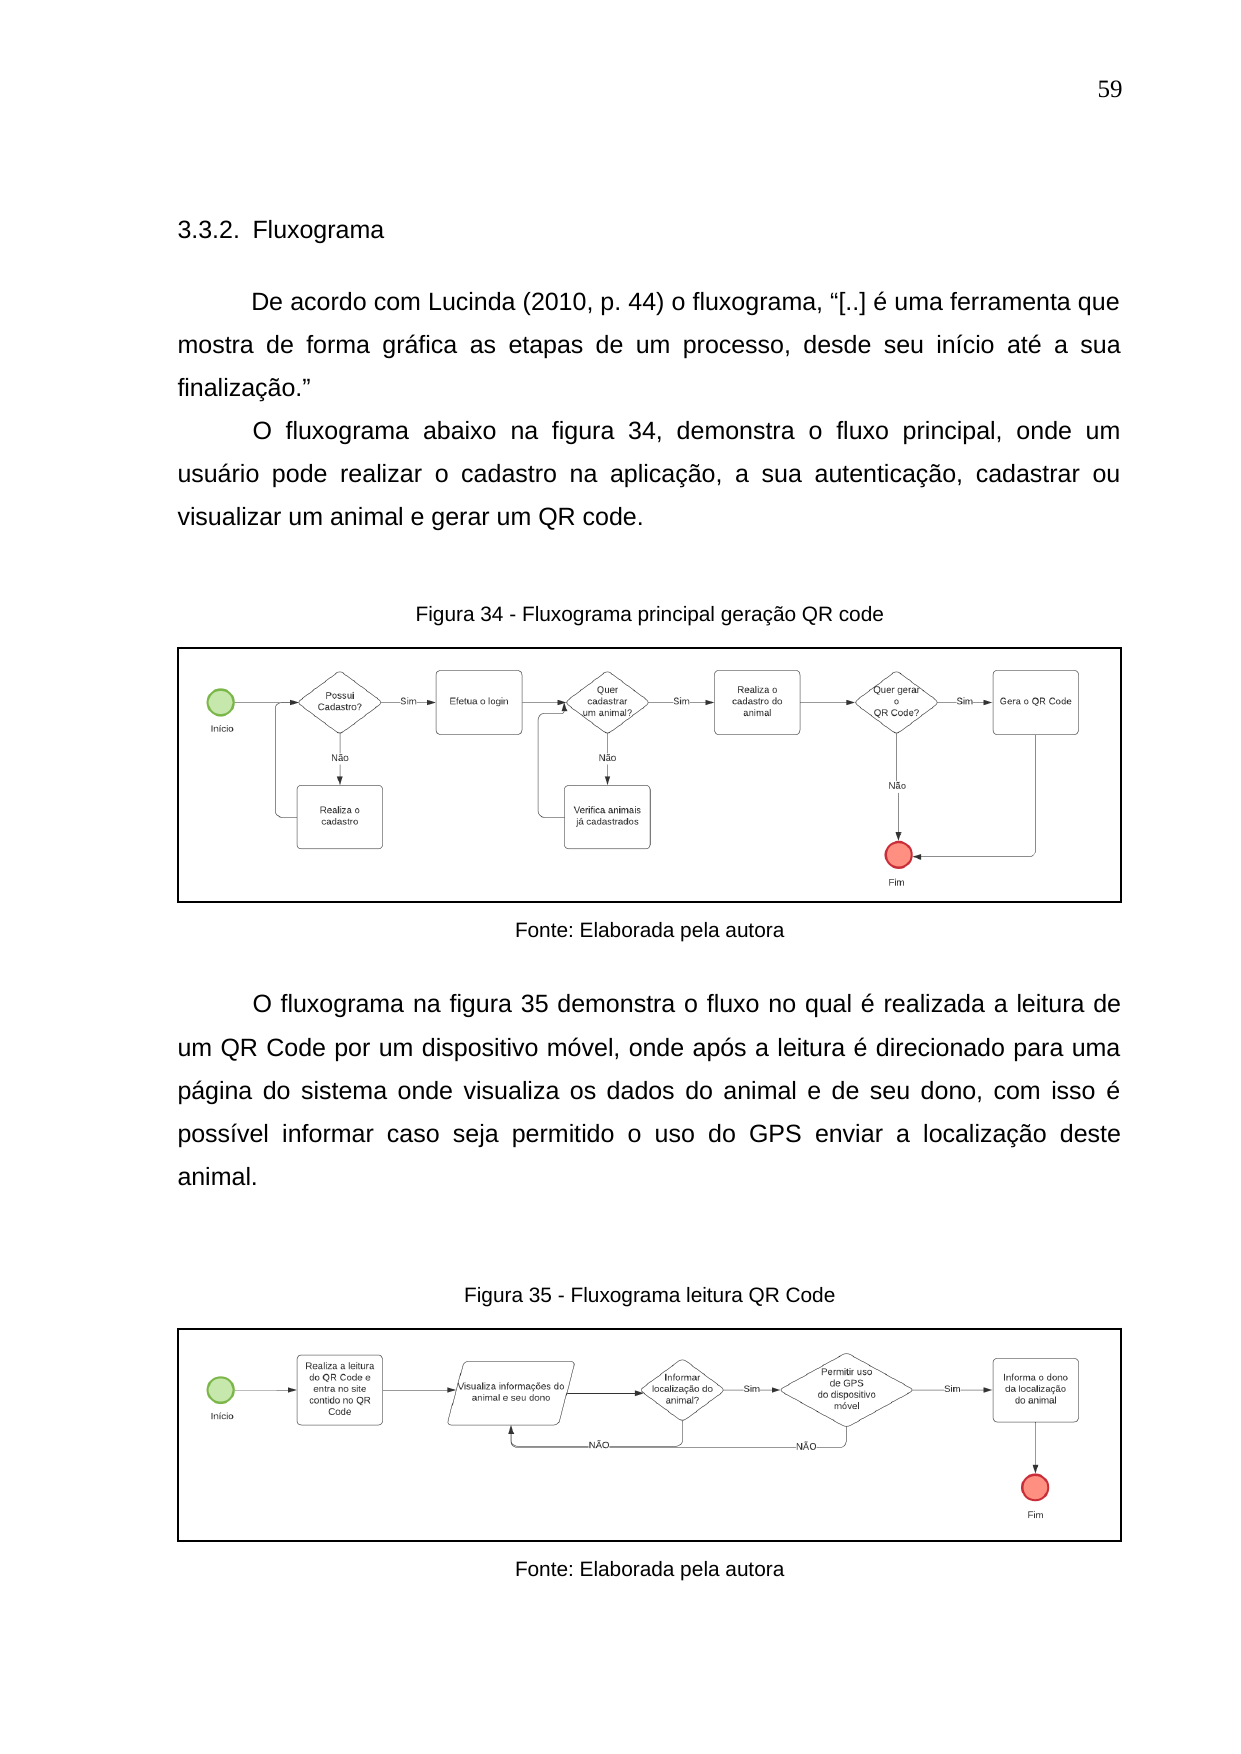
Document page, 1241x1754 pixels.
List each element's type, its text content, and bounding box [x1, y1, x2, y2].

text Figura 35 - Fluxograma leitura QR Code [177, 1283, 1122, 1307]
subtitle Fluxograma [177, 215, 1122, 243]
text De acordo com Lucinda (2010, p. 44) o fluxograma, “[..] é uma ferramenta que mostra de forma gráfica as etapas de um processo, desde seu início até a sua finalização.” [177, 287, 1122, 402]
picture [179, 649, 1120, 901]
text Fonte: Elaborada pela autora [177, 917, 1122, 941]
text Figura 34 - Fluxograma principal geração QR code [177, 602, 1122, 626]
text O fluxograma abaixo na figura 34, demonstra o fluxo principal, onde um usuário pode realizar o cadastro na aplicação, a sua autenticação, cadastrar ou visualizar um animal e gerar um QR code. [177, 416, 1122, 531]
picture [179, 1330, 1120, 1540]
text O fluxograma na figura 35 demonstra o fluxo no qual é realizada a leitura de um QR Code por um dispositivo móvel, onde após a leitura é direcionado para uma página do sistema onde visualiza os dados do animal e de seu dono, com isso é possível informar caso seja permitido o uso do GPS enviar a localização deste animal. [177, 989, 1122, 1191]
text Fonte: Elaborada pela autora [177, 1556, 1122, 1580]
